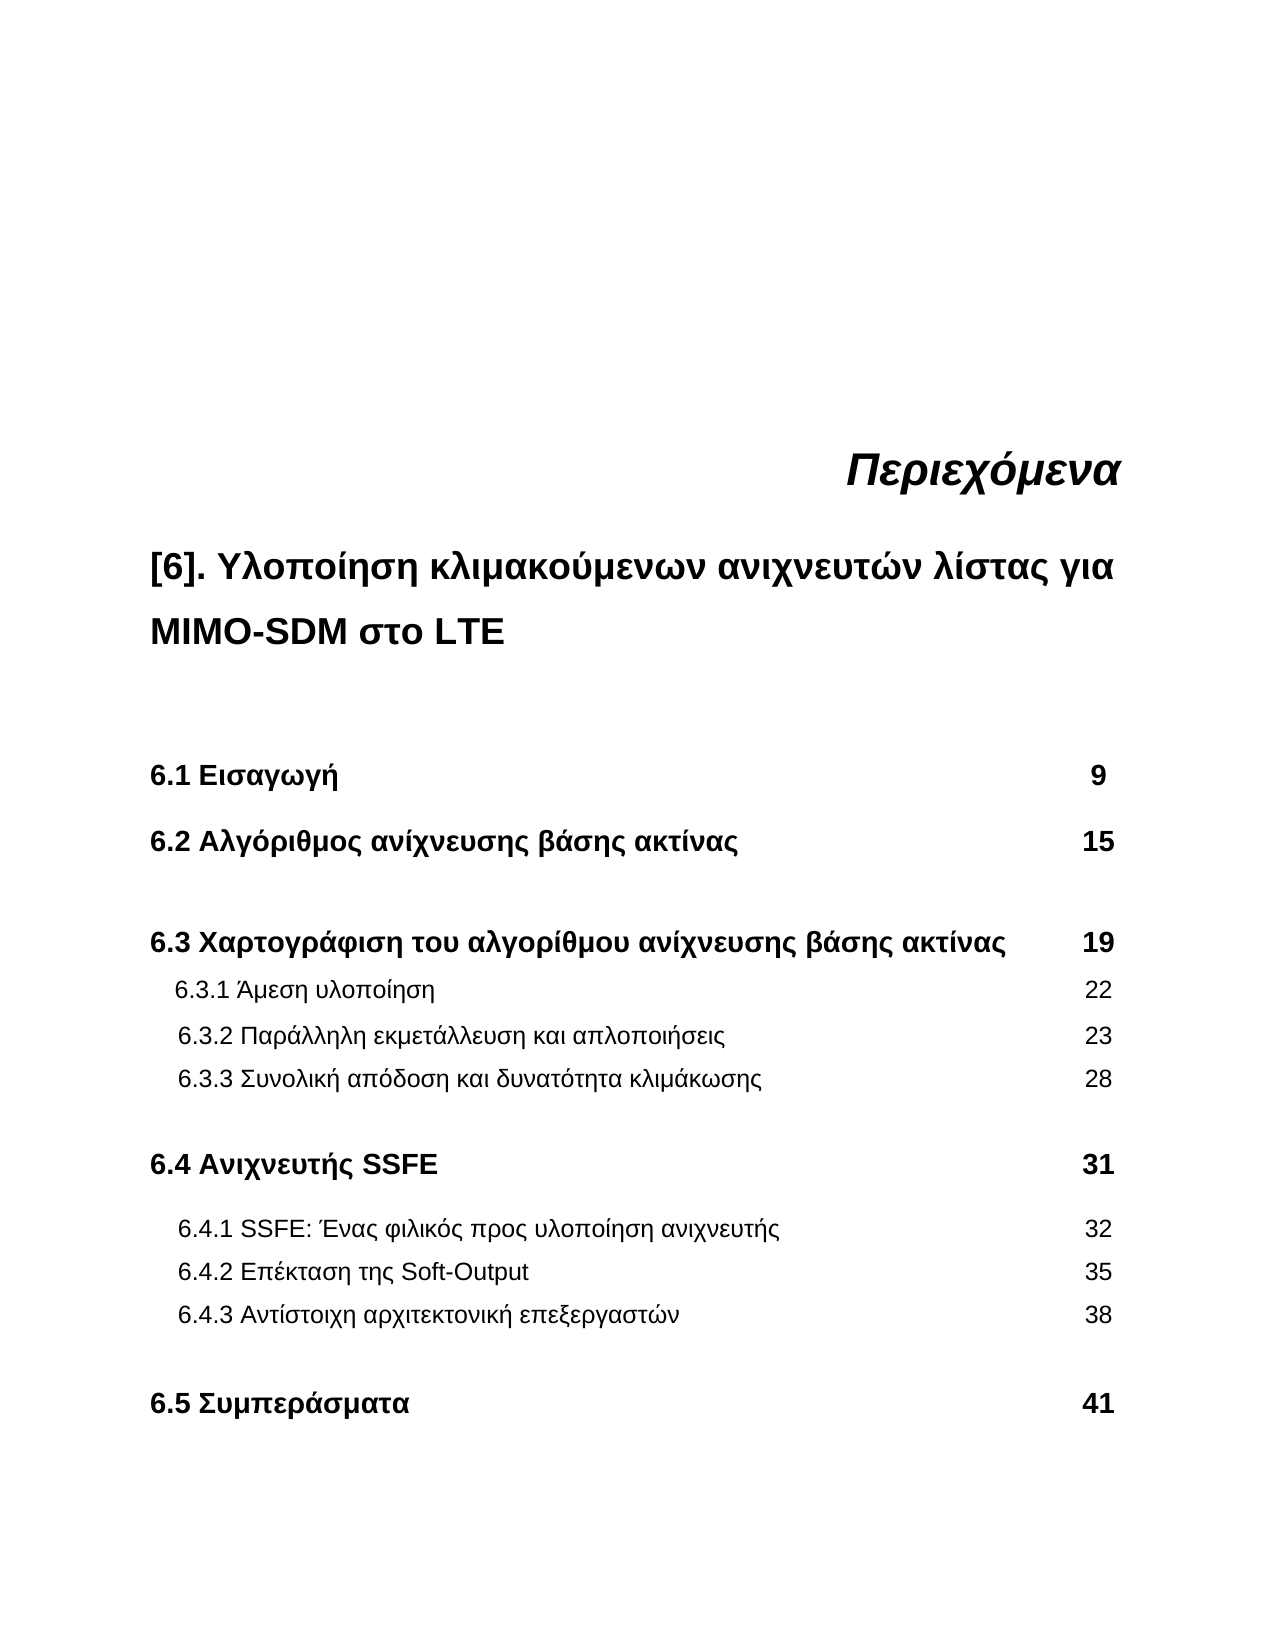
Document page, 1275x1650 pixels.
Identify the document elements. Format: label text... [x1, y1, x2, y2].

text 6.3 Χαρτογράφιση του αλγορίθμου ανίχνευσης βάσης ακτίνας 19 [150, 925, 1125, 959]
text 6.4.2 Επέκταση της Soft-Output 35 [150, 1257, 1125, 1286]
text 6.4.1 SSFE: Ένας φιλικός προς υλοποίηση ανιχνευτής 32 [150, 1214, 1125, 1242]
text 6.3.3 Συνολική απόδοση και δυνατότητα κλιμάκωσης 28 [150, 1064, 1125, 1093]
text 6.1 Εισαγωγή 9 [150, 757, 1125, 791]
text 6.4.3 Αντίστοιχη αρχιτεκτονική επεξεργαστών 38 [150, 1300, 1125, 1329]
text 6.3.1 Άμεση υλοποίηση 22 [150, 975, 1125, 1004]
text 6.3.2 Παράλληλη εκμετάλλευση και απλοποιήσεις 23 [150, 1021, 1125, 1050]
text 6.4 Ανιχνευτής SSFE 31 [150, 1147, 1125, 1180]
text [6]. Υλοποίηση κλιμακούμενων ανιχνευτών λίστας για MIMO-SDM στο LTE [150, 544, 1125, 652]
text 6.2 Αλγόριθμος ανίχνευσης βάσης ακτίνας 15 [150, 824, 1125, 858]
text Περιεχόμενα [150, 442, 1125, 495]
text 6.5 Συμπεράσματα 41 [150, 1386, 1125, 1420]
